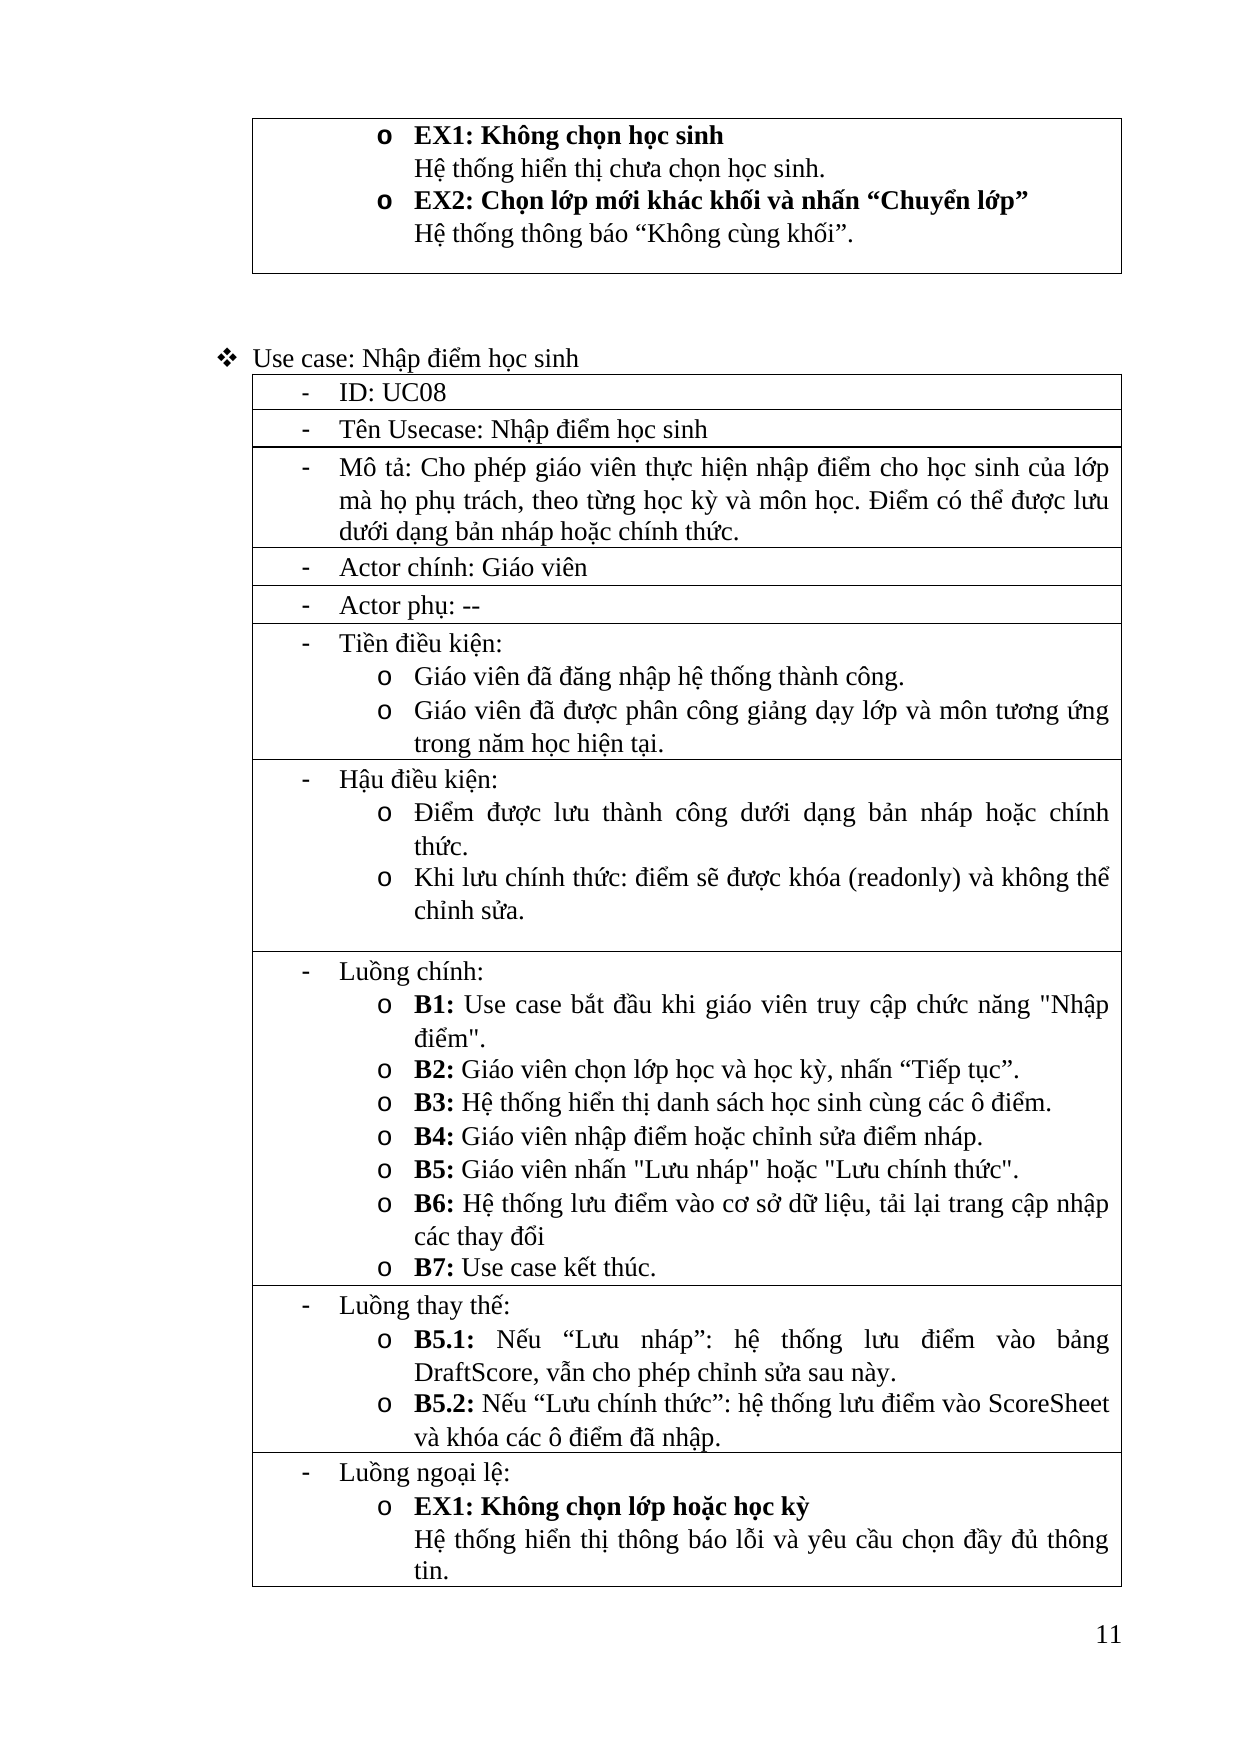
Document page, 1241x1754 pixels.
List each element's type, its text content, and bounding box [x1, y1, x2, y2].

table_cell Tiền điều kiện: Giáo viên đã đăng nhập hệ thống thành công. Giáo viên đã được phân công giảng dạy lớp và môn tương ứng trong năm học hiện tại. [253, 624, 1121, 758]
table_cell Tên Usecase: Nhập điểm học sinh [253, 410, 1121, 446]
table_header ID: UC08 [253, 375, 1121, 408]
table_cell Luồng chính: B1: Use case bắt đầu khi giáo viên truy cập chức năng "Nhập điểm". B2: Giáo viên chọn lớp học và học kỳ, nhấn “Tiếp tục”. B3: Hệ thống hiển thị danh sách học sinh cùng các ô điểm. B4: Giáo viên nhập điểm hoặc chỉnh sửa điểm nháp. B5: Giáo viên nhấn "Lưu nháp" hoặc "Lưu chính thức". B6: Hệ thống lưu điểm vào cơ sở dữ liệu, tải lại trang cập nhập các thay đổi B7: Use case kết thúc. [253, 952, 1121, 1285]
table_cell Mô tả: Cho phép giáo viên thực hiện nhập điểm cho học sinh của lớp mà họ phụ trách, theo từng học kỳ và môn học. Điểm có thể được lưu dưới dạng bản nháp hoặc chính thức. [253, 448, 1121, 547]
table_cell Hậu điều kiện: Điểm được lưu thành công dưới dạng bản nháp hoặc chính thức. Khi lưu chính thức: điểm sẽ được khóa (readonly) và không thể chỉnh sửa. [253, 760, 1121, 951]
list Use case: Nhập điểm học sinh [215, 342, 1122, 373]
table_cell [253, 1453, 1121, 1586]
table_cell Actor phụ: -- [253, 586, 1121, 622]
table_cell Actor chính: Giáo viên [253, 548, 1121, 584]
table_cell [253, 119, 1121, 273]
table_cell Luồng thay thế: B5.1: Nếu “Lưu nháp”: hệ thống lưu điểm vào bảng DraftScore, vẫn cho phép chỉnh sửa sau này. B5.2: Nếu “Lưu chính thức”: hệ thống lưu điểm vào ScoreSheet và khóa các ô điểm đã nhập. [253, 1286, 1121, 1452]
